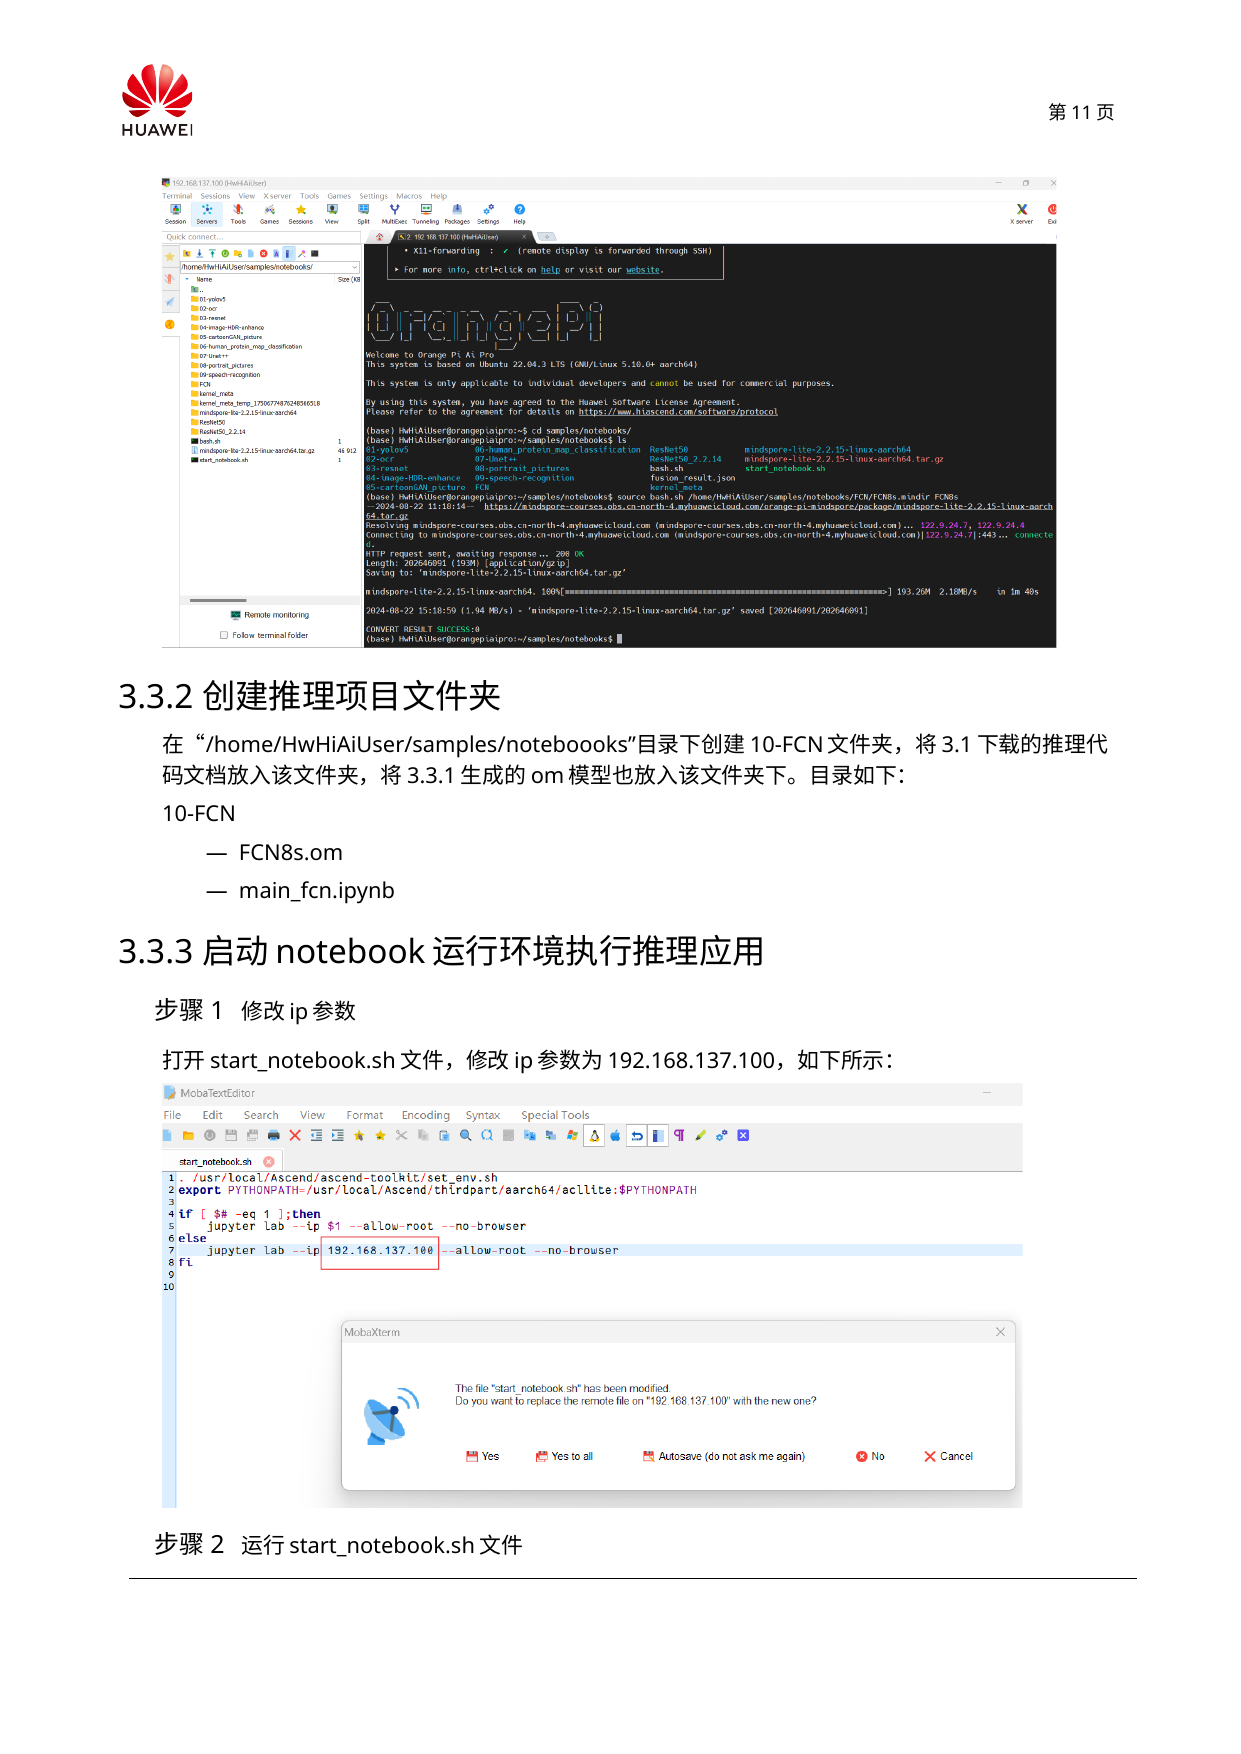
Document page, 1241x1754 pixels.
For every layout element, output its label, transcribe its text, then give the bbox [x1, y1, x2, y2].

text 运行start_notebook.sh文件 [224, 1524, 1122, 1561]
subtitle 启动notebook运行环境执行推理应用 [118, 925, 1122, 974]
picture [161, 1083, 1023, 1508]
text — FCN8s.om [162, 837, 1122, 866]
text 打开start_notebook.sh文件，修改ip参数为192.168.137.100，如下所示： [162, 1043, 1122, 1075]
text 在“/home/HwHiAiUser/samples/noteboooks”目录下创建10-FCN文件夹，将3.1下载的推理代码文档放入该文件夹，将3.3.1生成的om模型也放入该文件夹下。目录如下： [162, 727, 1122, 790]
text — main_fcn.ipynb [162, 875, 1122, 904]
subtitle 创建推理项目文件夹 [118, 670, 1122, 718]
text 修改ip参数 [224, 990, 1122, 1027]
picture [161, 177, 1057, 649]
text 10-FCN [162, 798, 1122, 828]
picture [122, 64, 193, 136]
